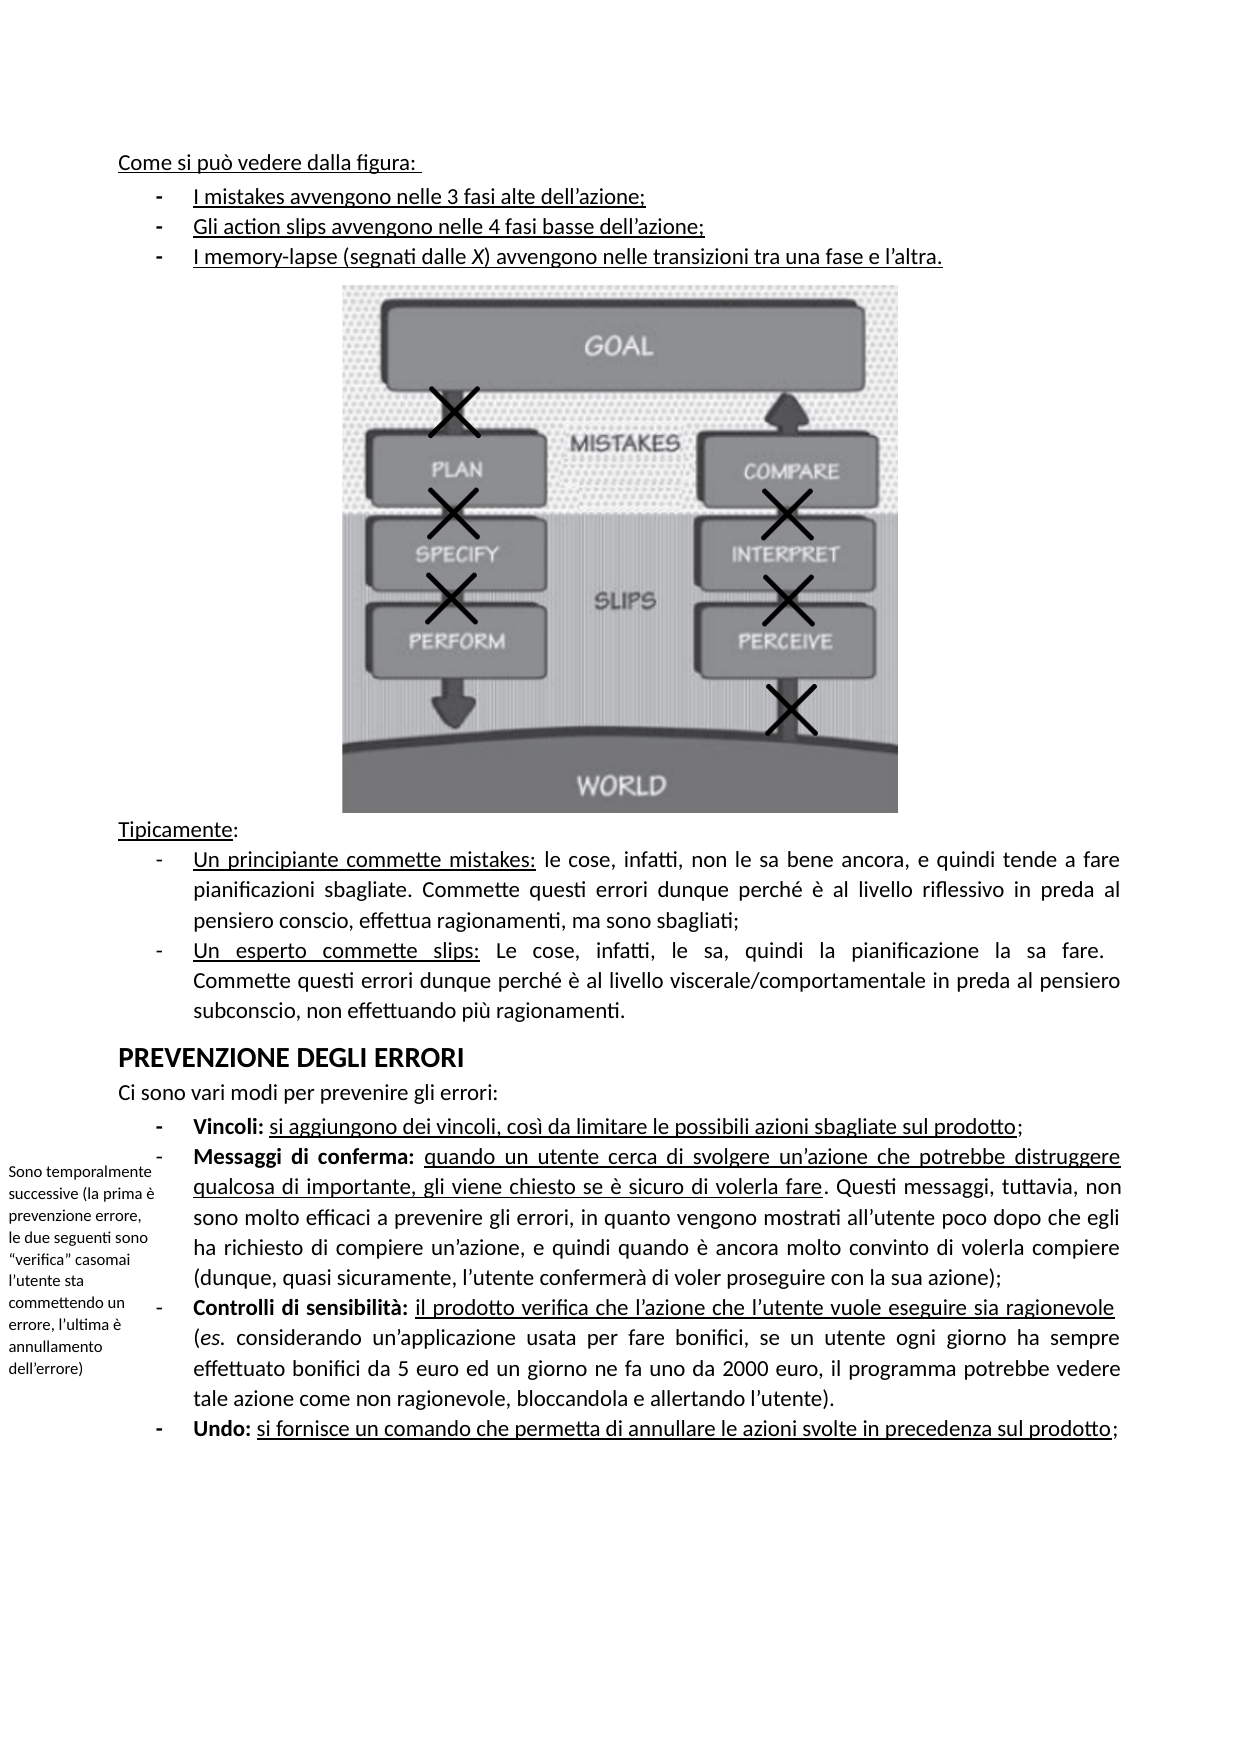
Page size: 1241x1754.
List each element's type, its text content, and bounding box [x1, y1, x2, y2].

list Controlli di sensibilità: il prodotto verifica che l’azione che l’utente vuole eseguire sia ragionevole (es. considerando un’applicazione usata per fare bonifici, se un utente ogni giorno ha sempre effettuato bonifici da 5 euro ed un giorno ne fa uno da 2000 euro, il programma potrebbe vedere tale azione come non ragionevole, bloccandola e allertando l’utente). [156, 1293, 1122, 1412]
picture [342, 285, 898, 813]
text PREVENZIONE DEGLI ERRORI [118, 1039, 1122, 1075]
list I mistakes avvengono nelle 3 fasi alte dell’azione; [156, 182, 1122, 210]
list Undo: si fornisce un comando che permetta di annullare le azioni svolte in precedenza sul prodotto; [156, 1414, 1122, 1442]
list Gli action slips avvengono nelle 4 fasi basse dell’azione; [156, 212, 1122, 240]
list Messaggi di conferma: quando un utente cerca di svolgere un’azione che potrebbe distruggere qualcosa di importante, gli viene chiesto se è sicuro di volerla fare. Questi messaggi, tuttavia, non sono molto efficaci a prevenire gli errori, in quanto vengono mostrati all’utente poco dopo che egli ha richiesto di compiere un’azione, e quindi quando è ancora molto convinto di volerla compiere (dunque, quasi sicuramente, l’utente confermerà di voler proseguire con la sua azione); [156, 1142, 1122, 1291]
list Un esperto commette slips: Le cose, infatti, le sa, quindi la pianificazione la sa fare. Commette questi errori dunque perché è al livello viscerale/comportamentale in preda al pensiero subconscio, non effettuando più ragionamenti. [156, 936, 1122, 1024]
text Tipicamente: [118, 815, 1122, 843]
text Ci sono vari modi per prevenire gli errori: [118, 1078, 1122, 1106]
list Un principiante commette mistakes: le cose, infatti, non le sa bene ancora, e quindi tende a fare pianificazioni sbagliate. Commette questi errori dunque perché è al livello riflessivo in preda al pensiero conscio, effettua ragionamenti, ma sono sbagliati; [156, 845, 1122, 934]
list Vincoli: si aggiungono dei vincoli, così da limitare le possibili azioni sbagliate sul prodotto; [156, 1112, 1122, 1140]
text Come si può vedere dalla figura: [118, 148, 1122, 176]
list I memory-lapse (segnati dalle X) avvengono nelle transizioni tra una fase e l’altra. [156, 242, 1122, 270]
